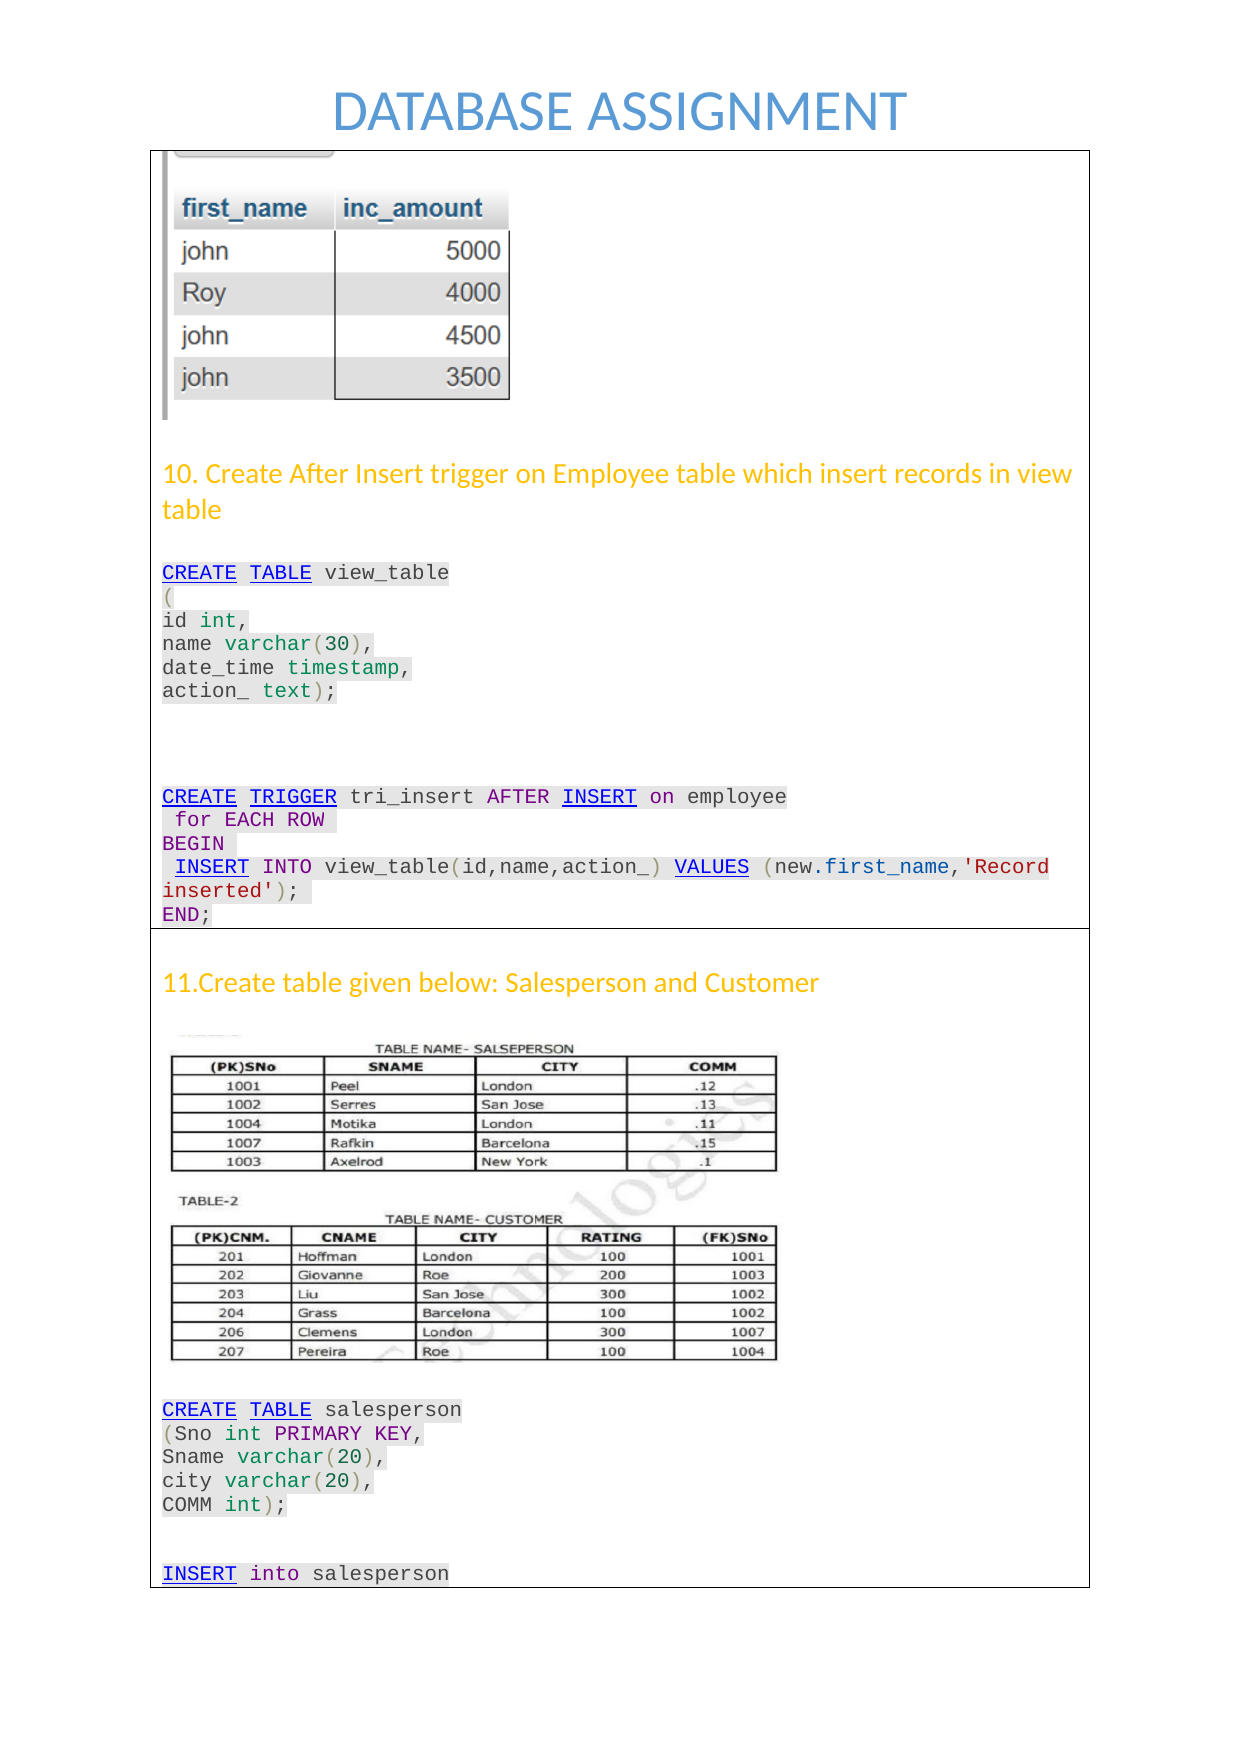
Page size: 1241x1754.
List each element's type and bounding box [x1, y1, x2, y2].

picture [161, 151, 533, 420]
table_cell [151, 151, 1089, 927]
table_cell [151, 929, 1089, 1587]
picture [161, 1035, 788, 1364]
